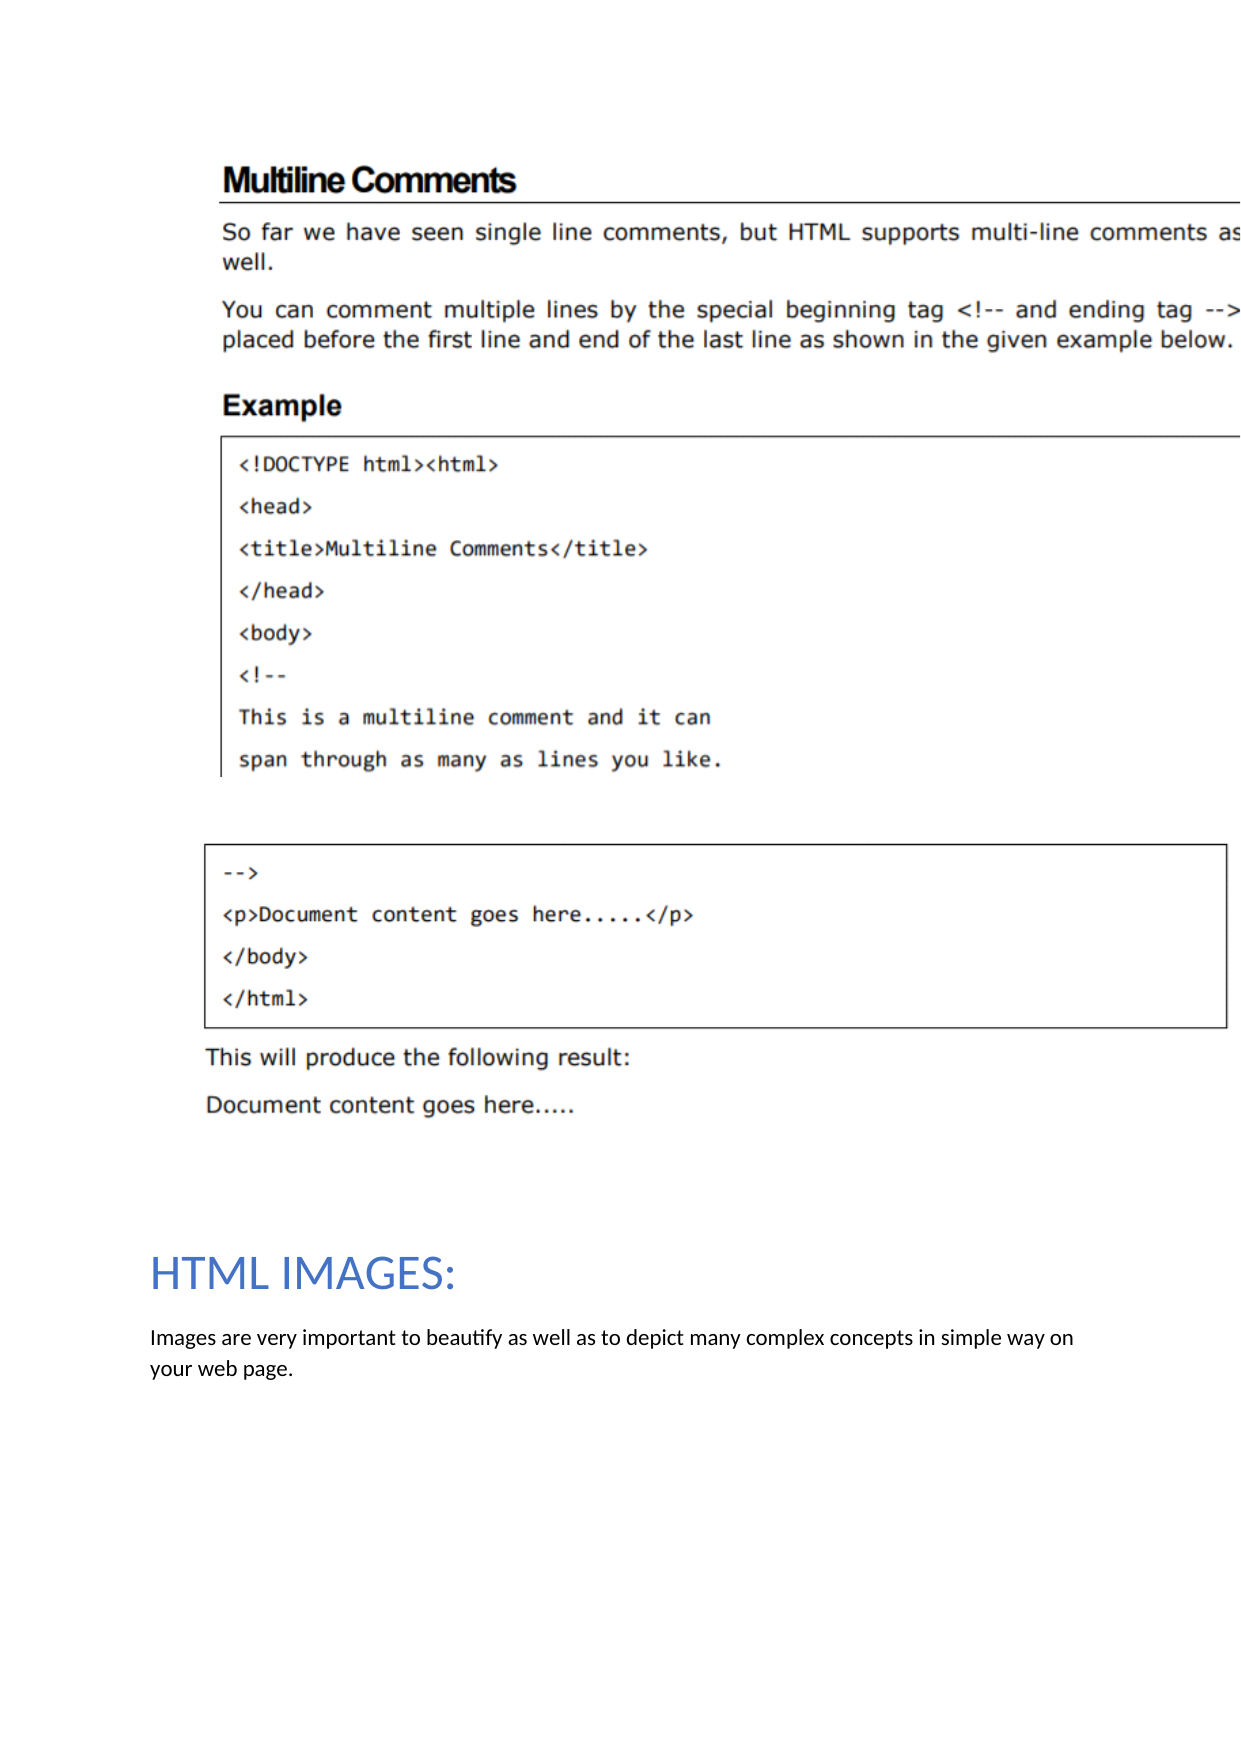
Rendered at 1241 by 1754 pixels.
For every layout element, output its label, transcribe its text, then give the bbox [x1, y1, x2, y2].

text HTML IMAGES: [150, 1241, 1090, 1302]
text Images are very important to beautify as well as to depict many complex concepts in simple way on your web page. [150, 1323, 1090, 1382]
picture [150, 825, 1241, 1140]
picture [150, 150, 1241, 777]
